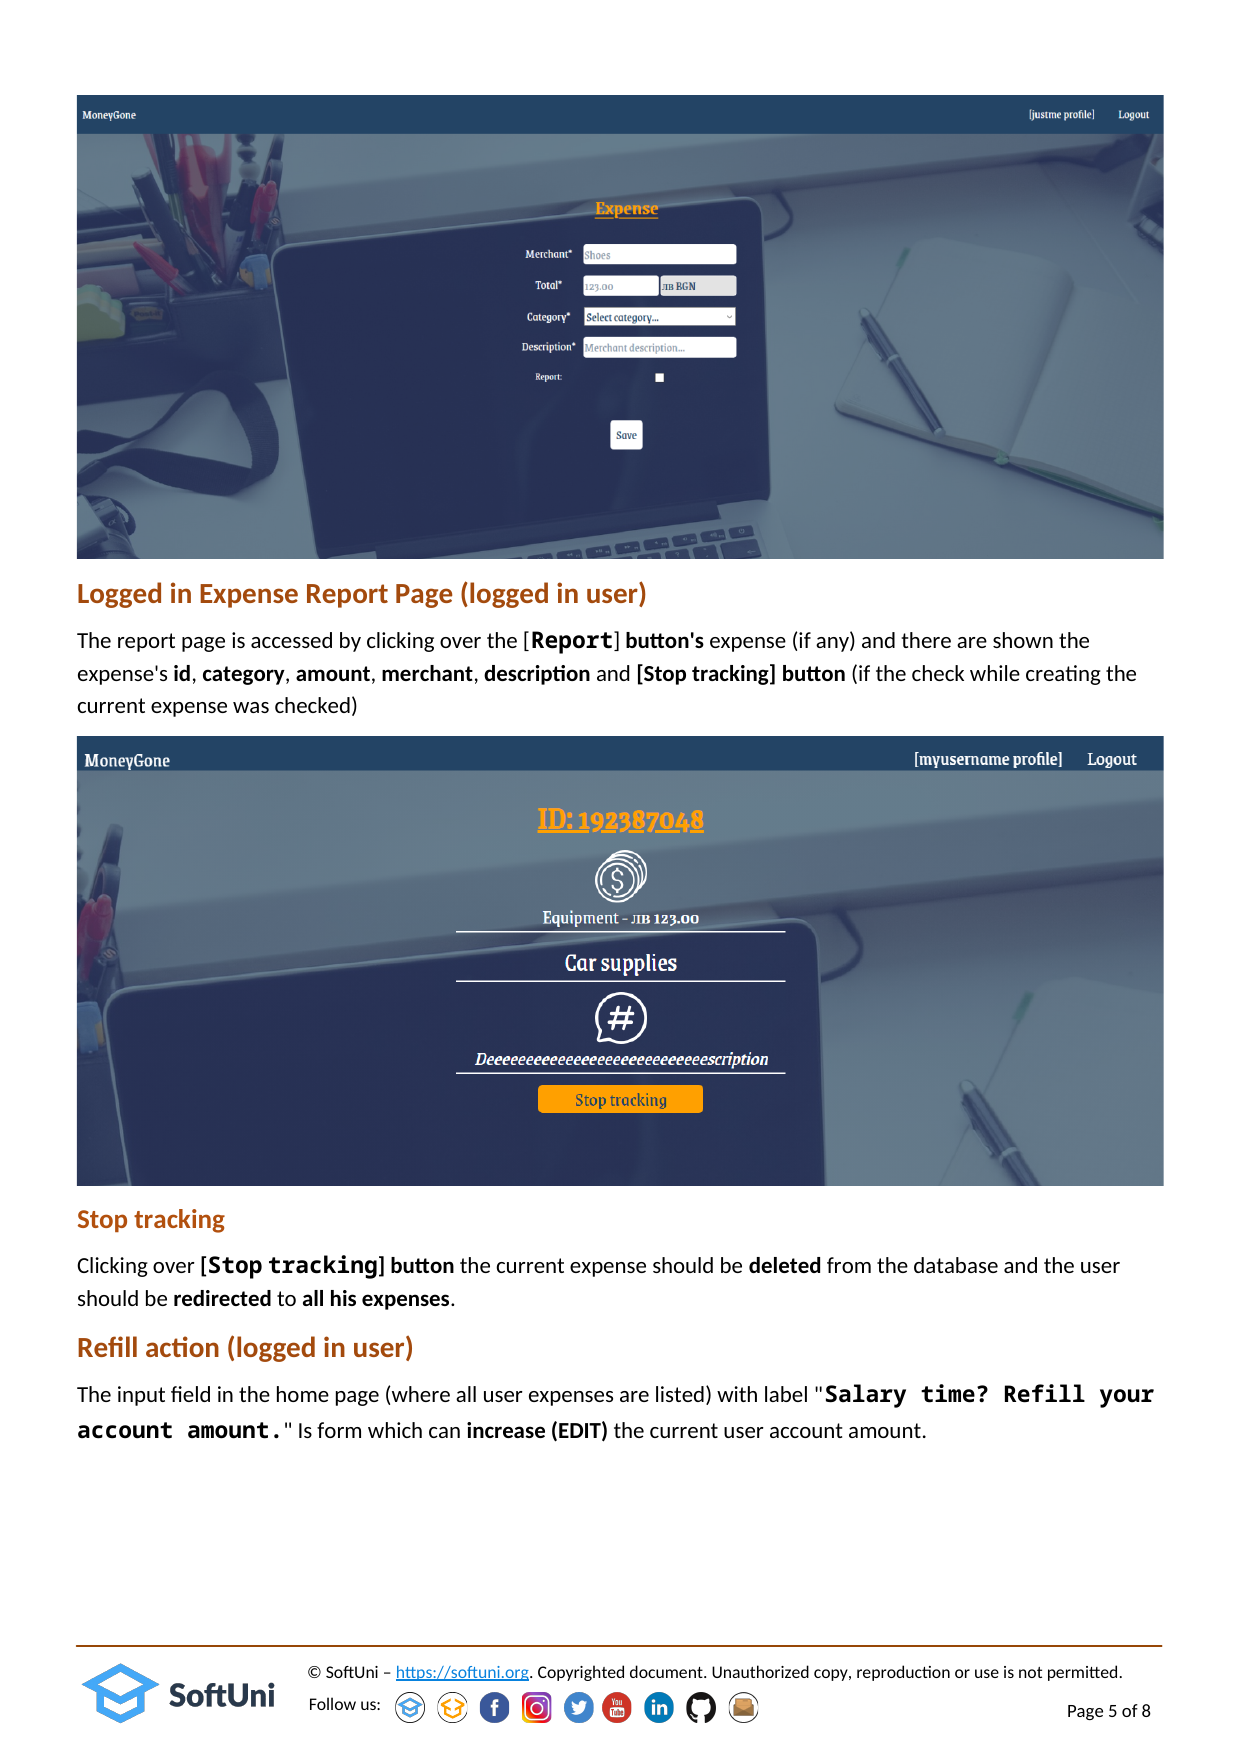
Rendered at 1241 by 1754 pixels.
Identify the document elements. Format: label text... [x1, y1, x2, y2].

picture [665, 1714, 674, 1723]
picture [658, 1705, 667, 1714]
picture [395, 1692, 425, 1723]
text Clicking over [Stop tracking] button the current expense should be deleted from the database and the user should be redirected to all his expenses. [77, 1248, 1163, 1312]
picture [728, 1692, 759, 1723]
picture [437, 1692, 468, 1723]
picture [564, 1692, 594, 1723]
picture [602, 1692, 632, 1723]
picture [686, 1692, 716, 1723]
picture [665, 1692, 674, 1701]
subtitle Stop tracking [77, 1202, 1163, 1235]
subtitle Refill action (logged in user) [77, 1329, 1163, 1364]
text The report page is accessed by clicking over the [Report] button's expense (if any) and there are shown the expense's id, category, amount, merchant, description and [Stop tracking] button (if the check while creating the current expense was checked) [77, 624, 1163, 720]
picture [644, 1692, 653, 1701]
picture [76, 736, 1164, 1186]
picture [479, 1692, 510, 1723]
picture [644, 1714, 653, 1723]
subtitle Logged in Expense Report Page (logged in user) [77, 575, 1163, 610]
text The input field in the home page (where all user expenses are listed) with label "Salary time? Refill your account amount." Is form which can increase (EDIT) the current user account amount. [77, 1378, 1163, 1445]
picture [75, 1658, 281, 1729]
picture [76, 95, 1164, 559]
picture [522, 1692, 552, 1723]
